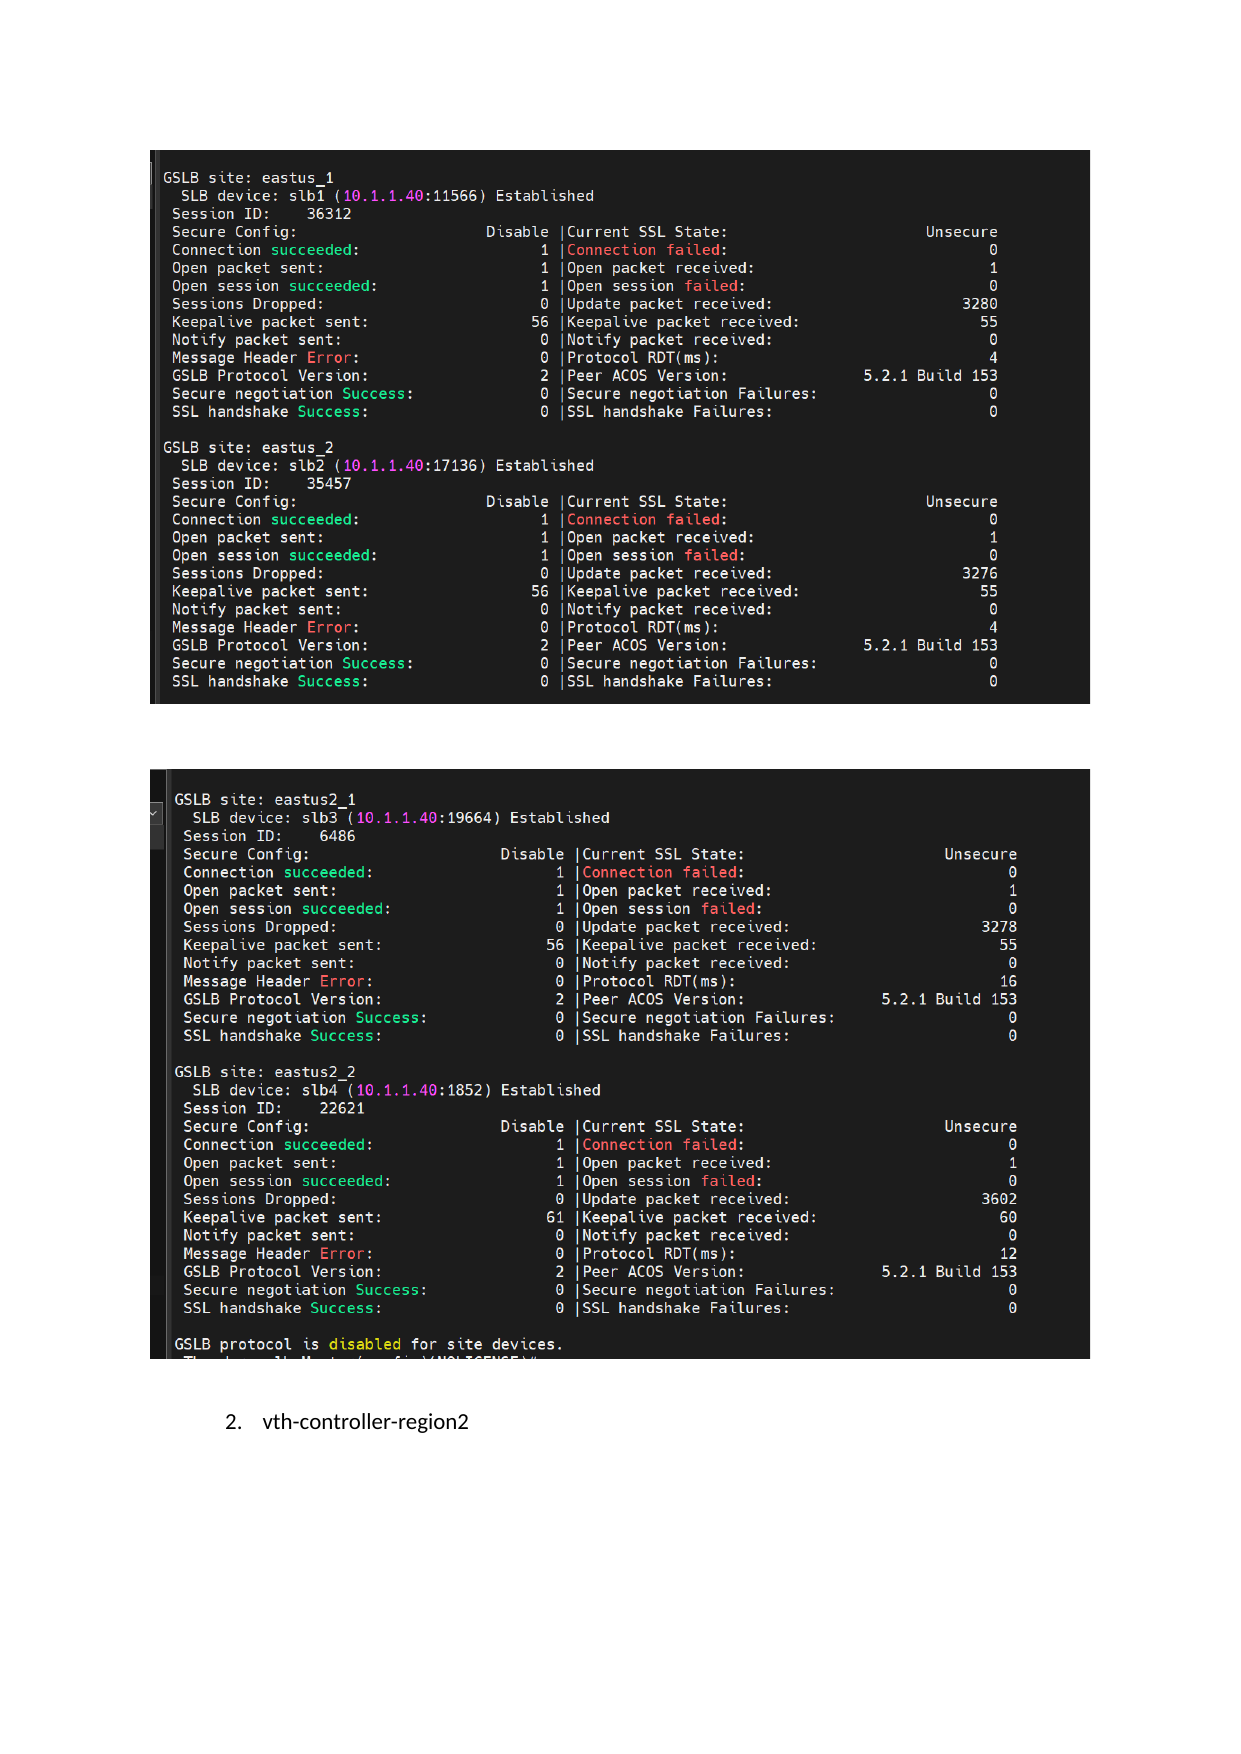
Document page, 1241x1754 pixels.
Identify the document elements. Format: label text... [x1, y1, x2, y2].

picture [150, 769, 1091, 1359]
picture [150, 150, 1091, 704]
list vth-controller-region2 [225, 1407, 1090, 1435]
